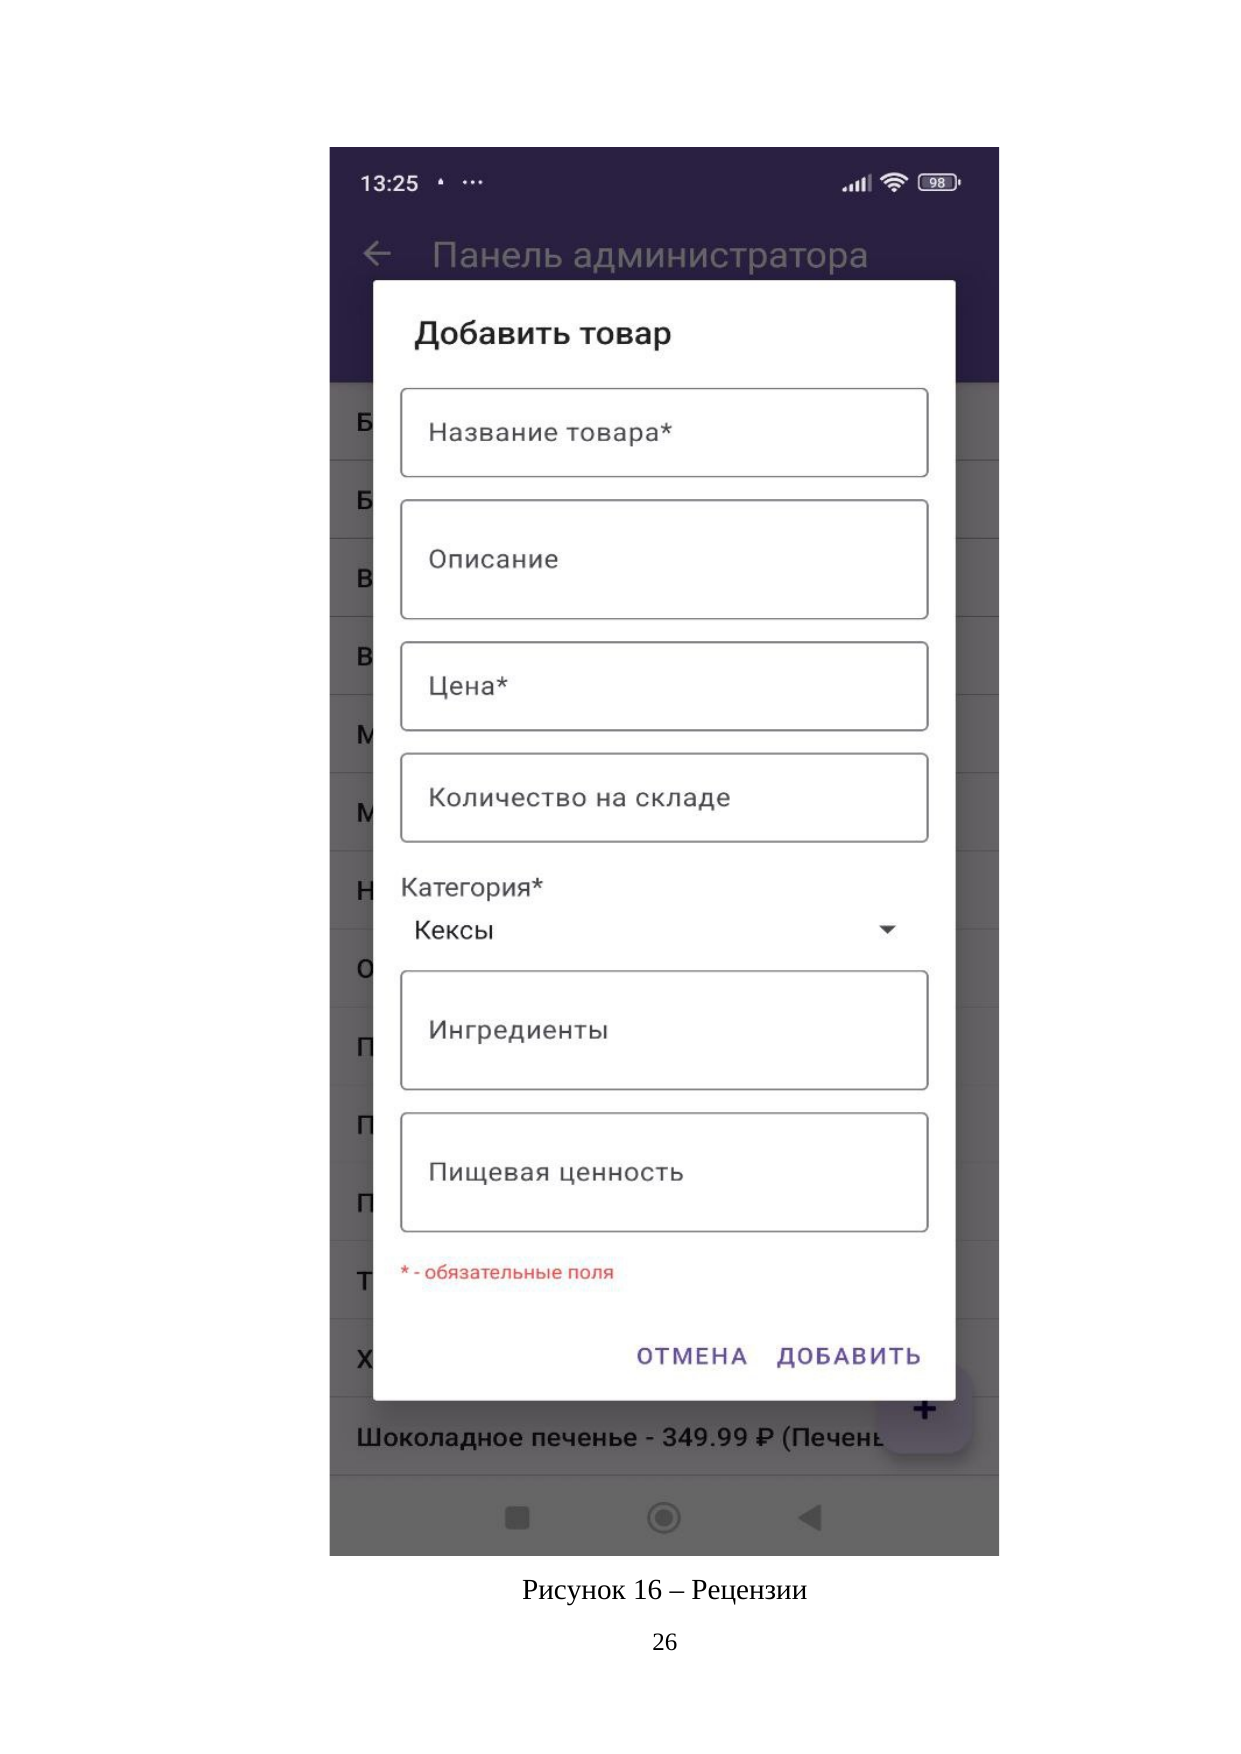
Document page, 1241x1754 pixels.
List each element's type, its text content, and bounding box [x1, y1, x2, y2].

picture [329, 147, 1000, 1556]
